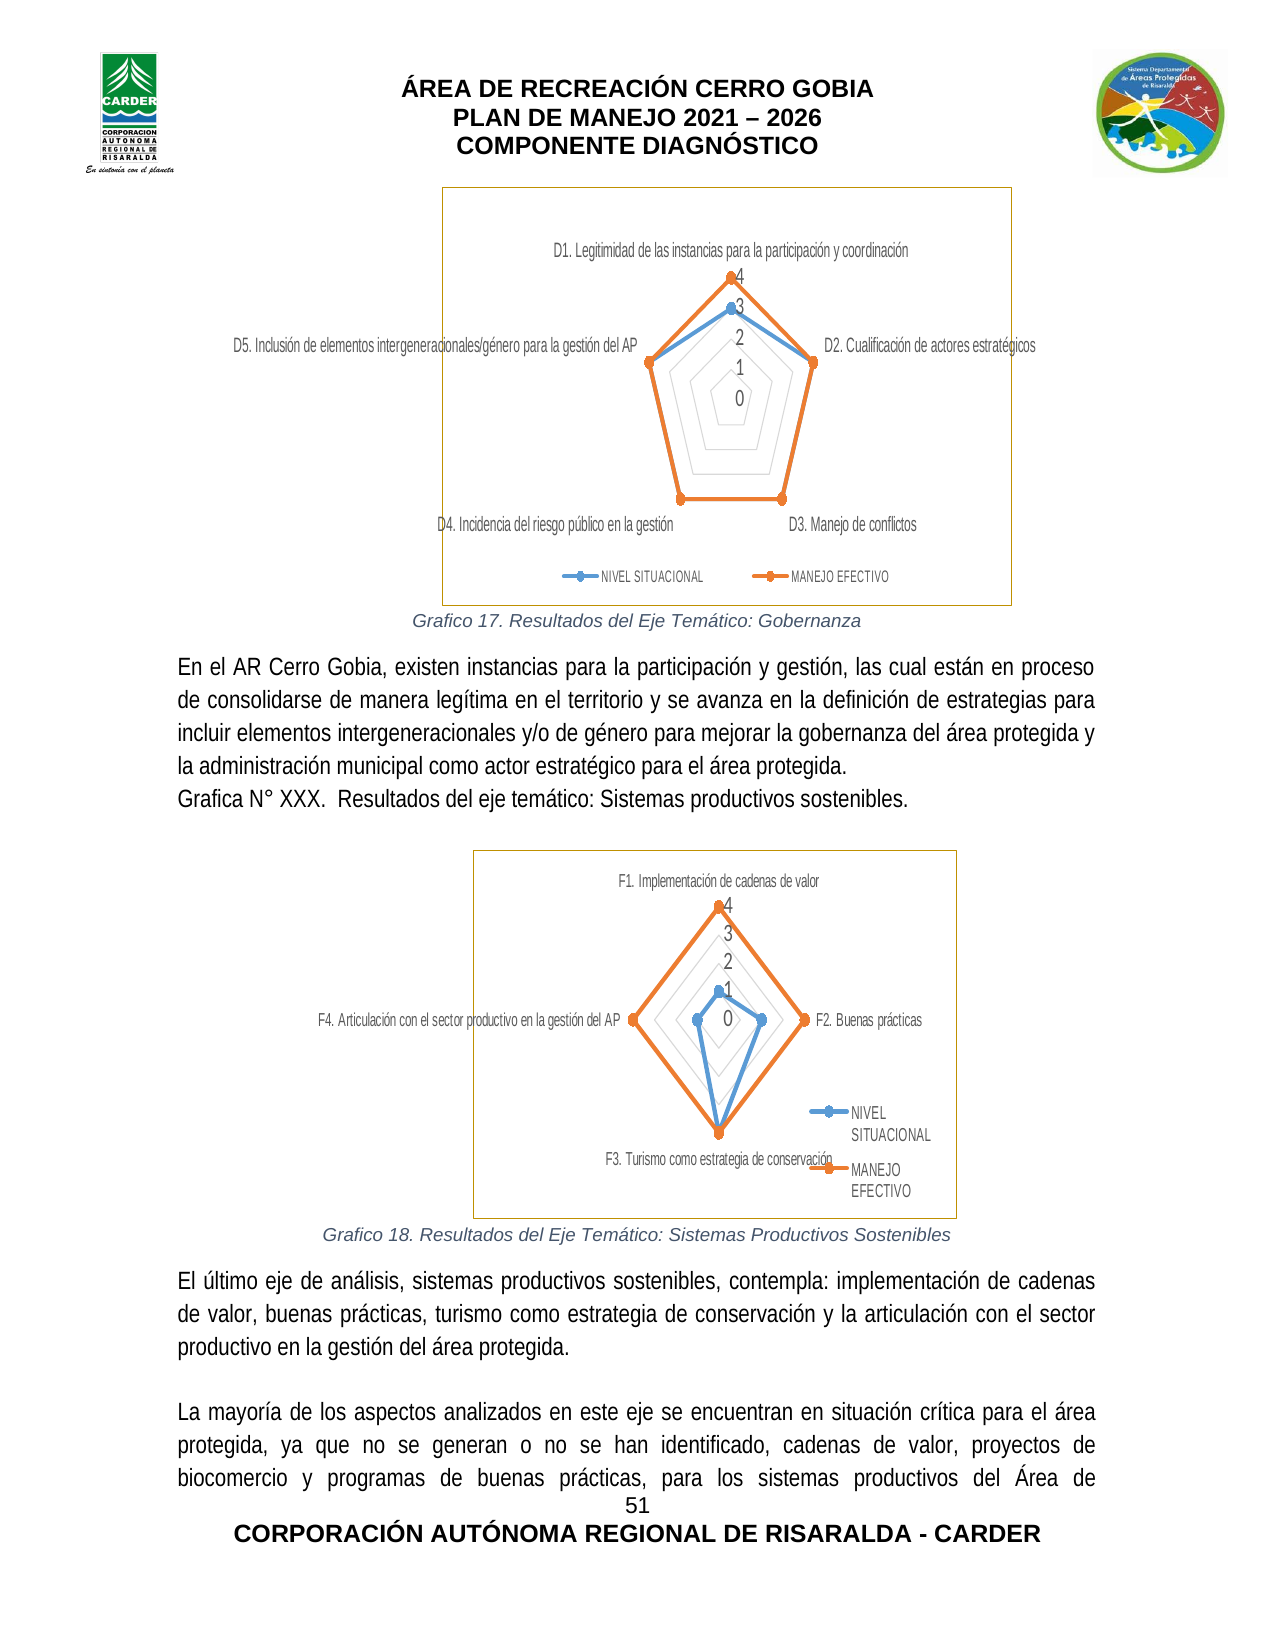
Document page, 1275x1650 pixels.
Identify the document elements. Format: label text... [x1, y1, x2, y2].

picture [1092, 49, 1229, 178]
picture [80, 45, 180, 184]
text El último eje de análisis, sistemas productivos sostenibles, contempla: implementación de cadenas de valor, buenas prácticas, turismo como estrategia de conservación y la articulación con el sector productivo en la gestión del área protegida. [177, 1266, 1098, 1360]
text En el AR Cerro Gobia, existen instancias para la participación y gestión, las cual están en proceso de consolidarse de manera legítima en el territorio y se avanza en la definición de estrategias para incluir elementos intergeneracionales y/o de género para mejorar la gobernanza del área protegida y la administración municipal como actor estratégico para el área protegida. [177, 652, 1098, 779]
text Grafica N° XXX. Resultados del eje temático: Sistemas productivos sostenibles. [177, 784, 1098, 812]
